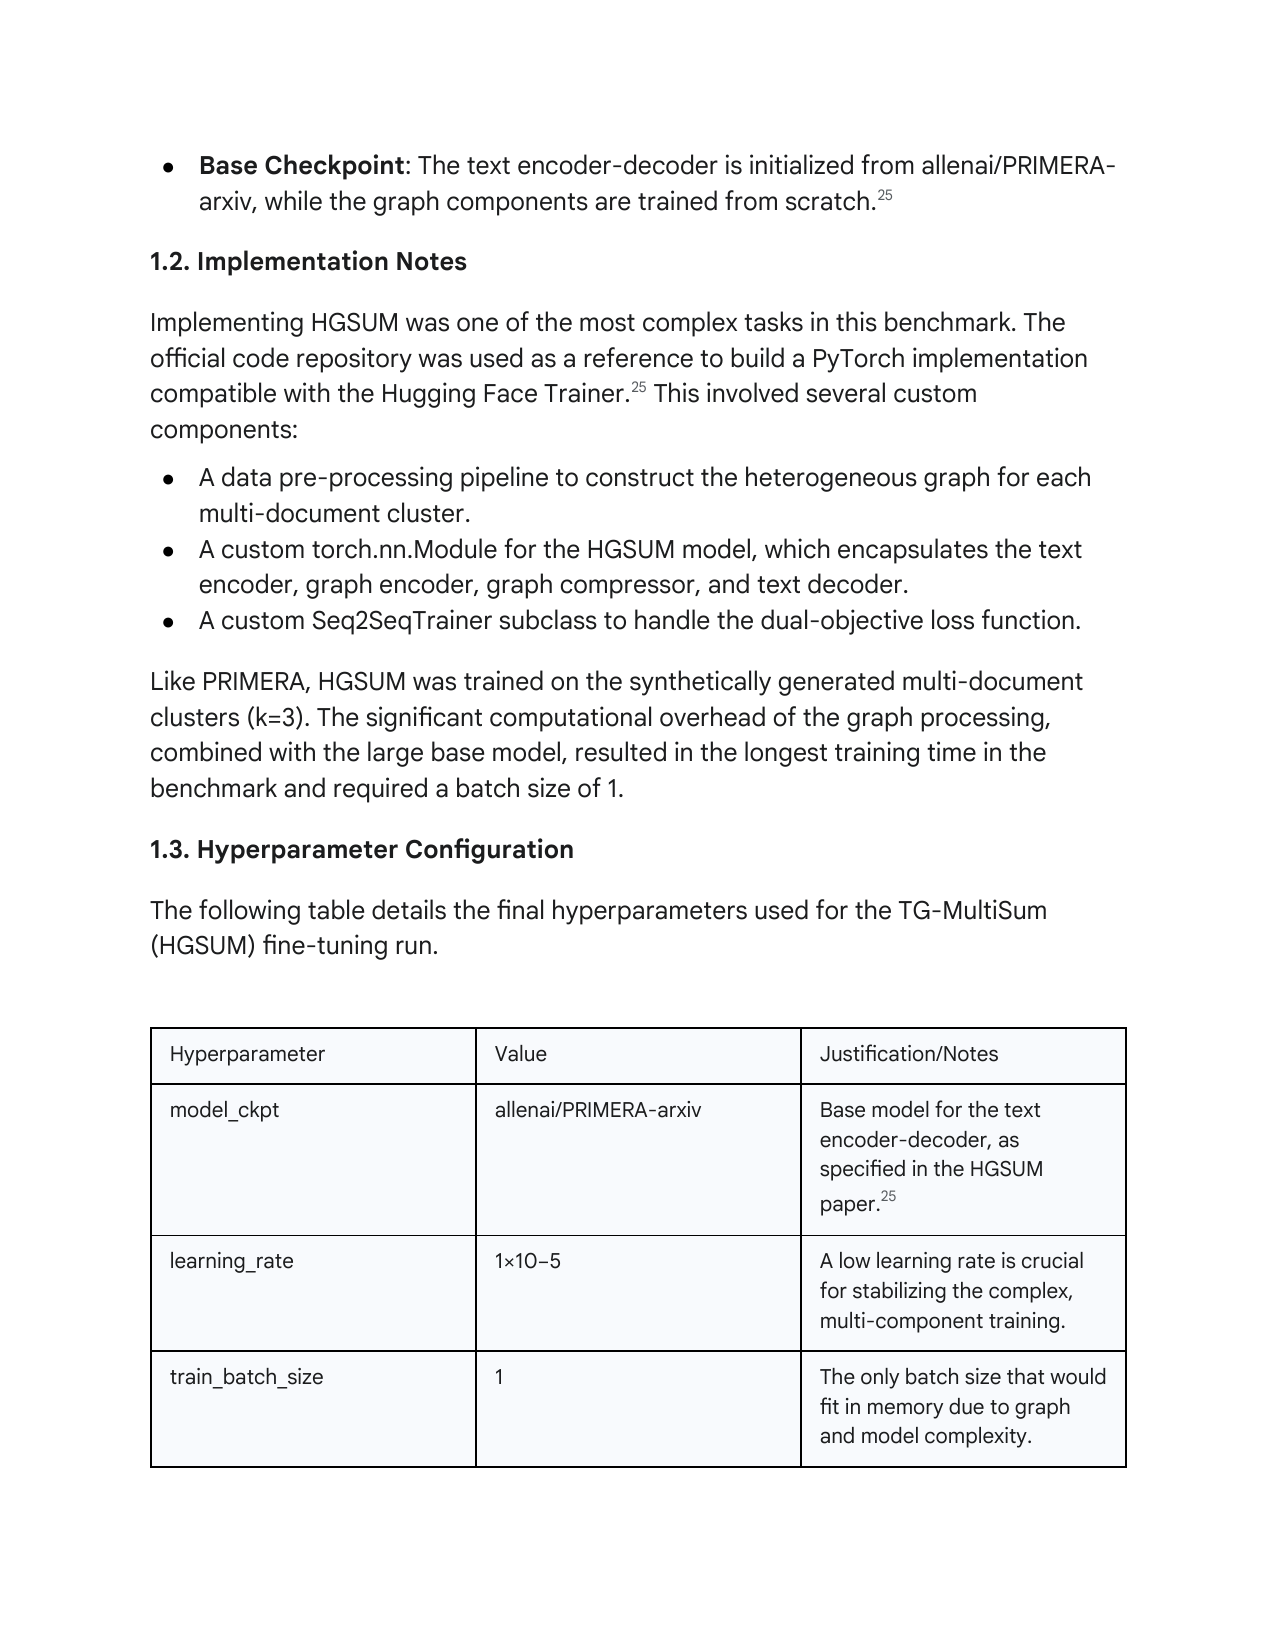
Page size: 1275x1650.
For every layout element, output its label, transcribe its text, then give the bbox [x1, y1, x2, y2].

list Base Checkpoint: The text encoder-decoder is initialized from allenai/PRIMERA-arxiv, while the graph components are trained from scratch.25 [161, 150, 1125, 217]
list A custom torch.nn.Module for the HGSUM model, which encapsulates the text encoder, graph encoder, graph compressor, and text decoder. [161, 534, 1125, 601]
table_cell 1×10−5 [477, 1236, 800, 1350]
text The following table details the final hyperparameters used for the TG-MultiSum (HGSUM) fine-tuning run. [150, 895, 1125, 962]
table_header Hyperparameter [152, 1029, 475, 1083]
table_header Value [477, 1029, 800, 1083]
text 1.3. Hyperparameter Configuration [150, 834, 1125, 866]
list A custom Seq2SeqTrainer subclass to handle the dual-objective loss function. [161, 606, 1125, 637]
text 1.2. Implementation Notes [150, 246, 1125, 278]
table_header Justification/Notes [802, 1029, 1125, 1083]
table_cell The only batch size that would fit in memory due to graph and model complexity. [802, 1352, 1125, 1466]
table_cell A low learning rate is crucial for stabilizing the complex, multi-component training. [802, 1236, 1125, 1350]
text Like PRIMERA, HGSUM was trained on the synthetically generated multi-document clusters (k=3). The significant computational overhead of the graph processing, combined with the large base model, resulted in the longest training time in the benchmark and required a batch size of 1. [150, 666, 1125, 805]
table_cell allenai/PRIMERA-arxiv [477, 1085, 800, 1235]
list A data pre-processing pipeline to construct the heterogeneous graph for each multi-document cluster. [161, 463, 1125, 530]
table_cell Base model for the text encoder-decoder, as specified in the HGSUM paper.25 [802, 1085, 1125, 1235]
table_cell 1 [477, 1352, 800, 1466]
text Implementing HGSUM was one of the most complex tasks in this benchmark. The official code repository was used as a reference to build a PyTorch implementation compatible with the Hugging Face Trainer.25 This involved several custom components: [150, 307, 1125, 446]
table_cell model_ckpt [152, 1085, 475, 1235]
table_cell train_batch_size [152, 1352, 475, 1466]
table_cell learning_rate [152, 1236, 475, 1350]
